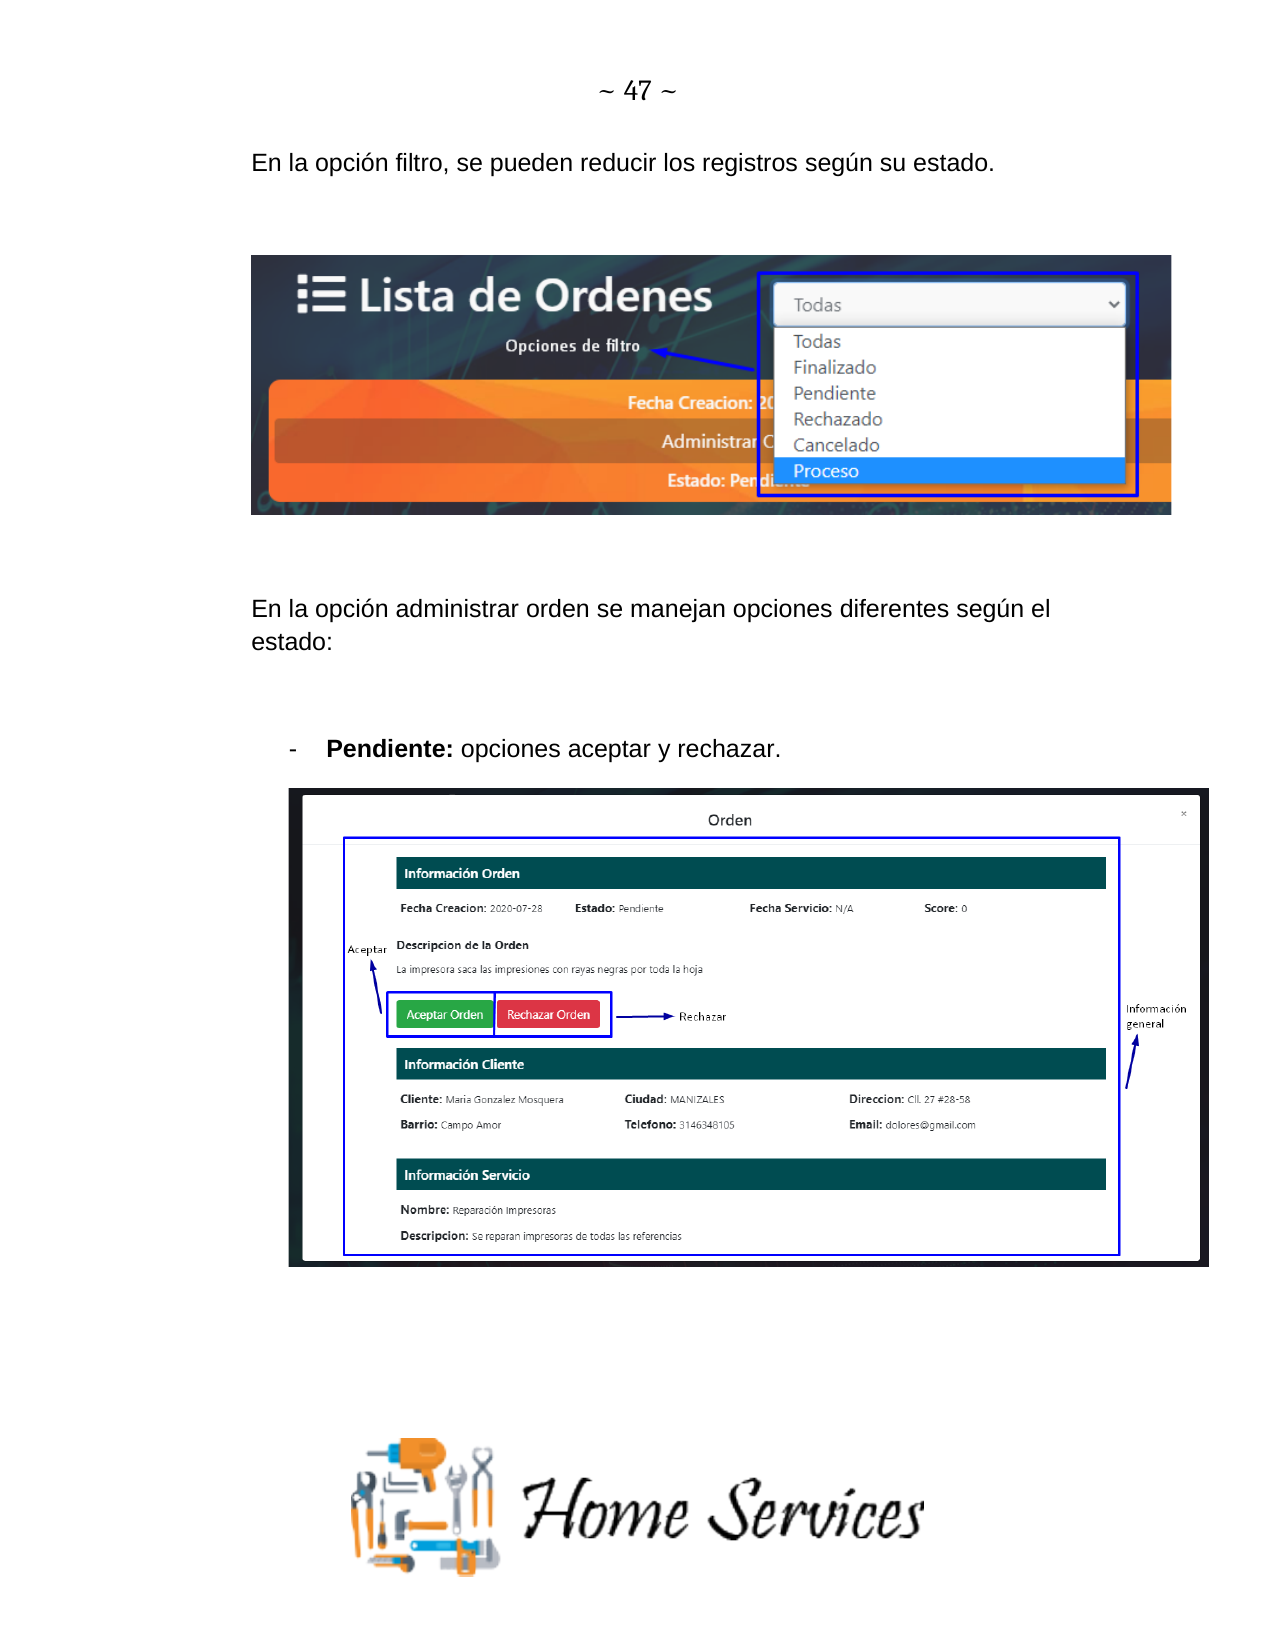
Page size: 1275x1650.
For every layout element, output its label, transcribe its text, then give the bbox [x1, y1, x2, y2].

text En la opción administrar orden se manejan opciones diferentes según el estado: [251, 594, 1098, 656]
picture [351, 1438, 924, 1577]
text En la opción filtro, se pueden reducir los registros según su estado. [251, 148, 1098, 176]
list Pendiente: opciones aceptar y rechazar. [288, 734, 1098, 763]
picture [288, 788, 1209, 1267]
picture [251, 255, 1172, 515]
